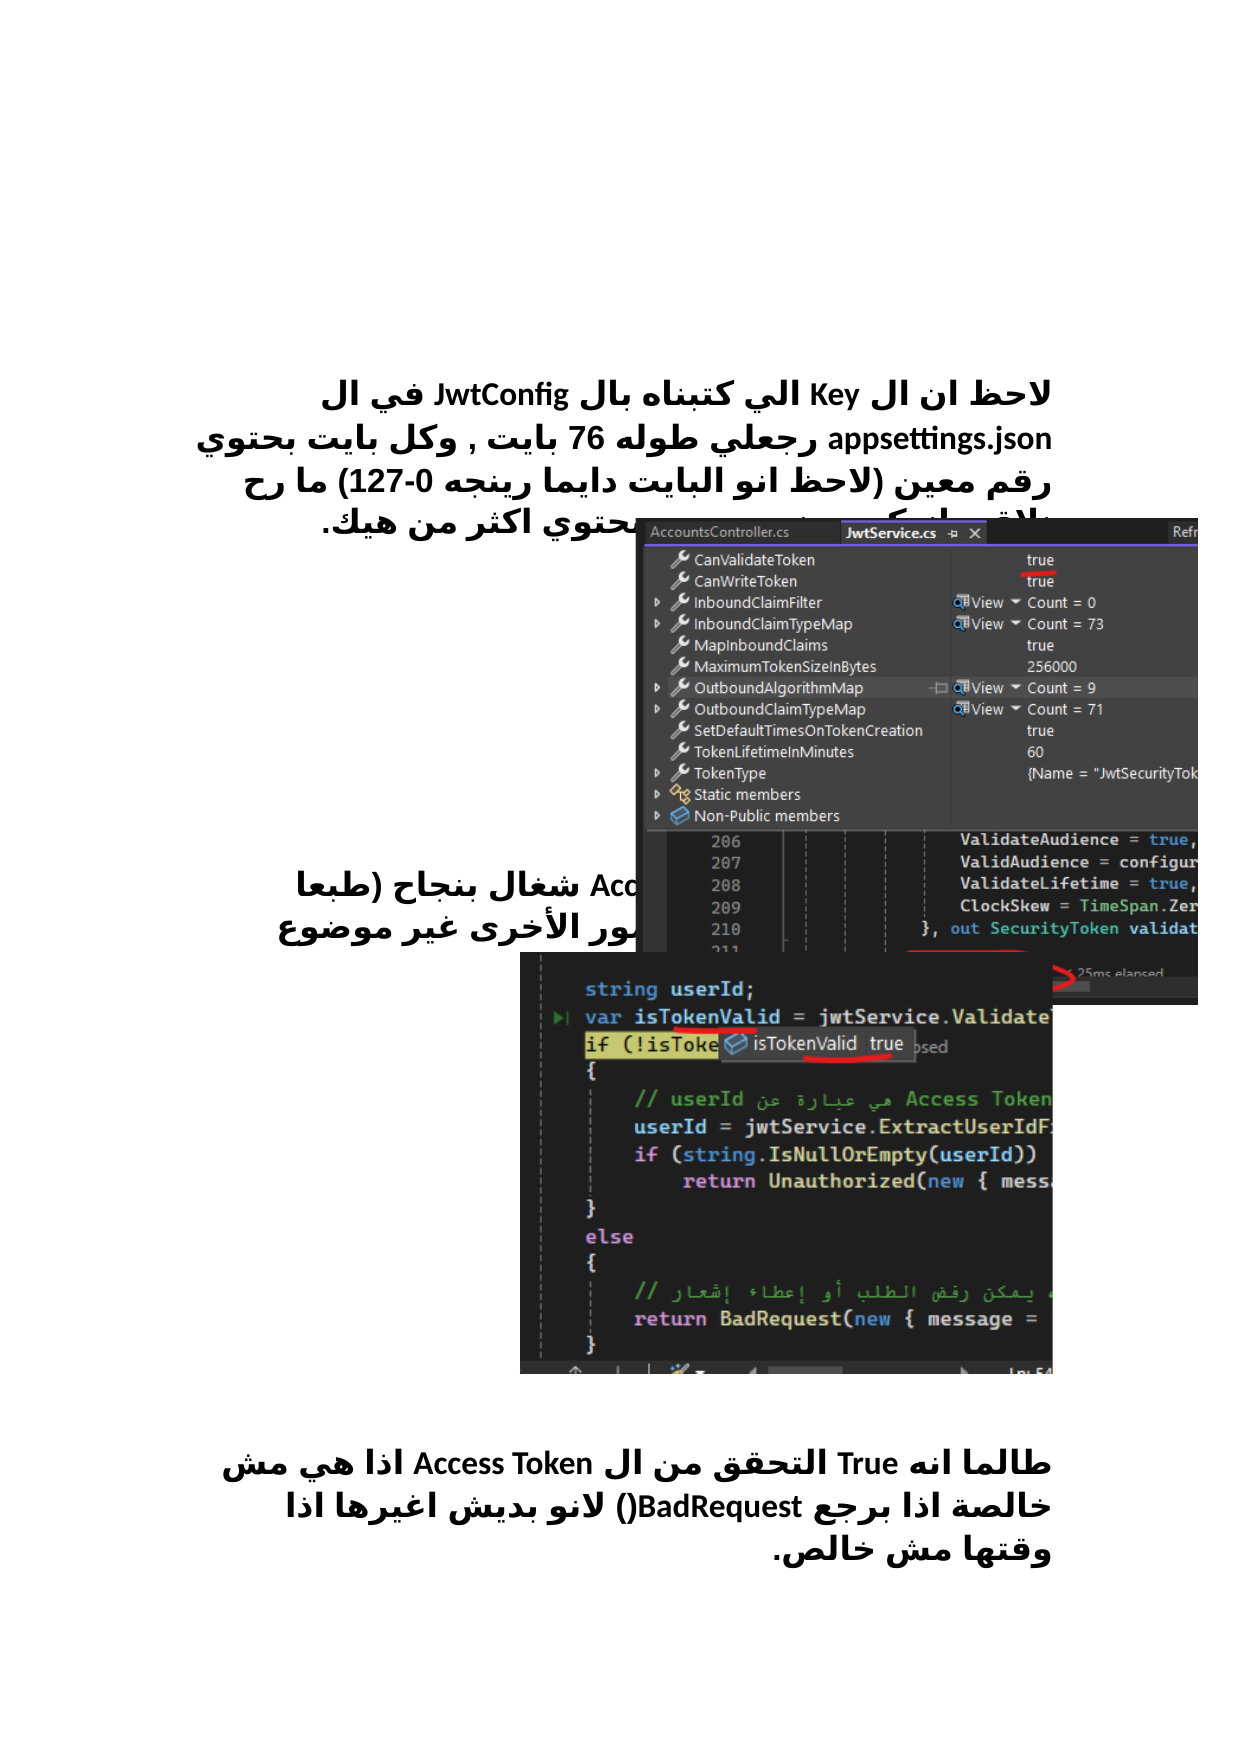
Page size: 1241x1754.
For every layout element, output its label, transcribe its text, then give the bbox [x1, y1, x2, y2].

picture [520, 518, 1198, 1374]
text تم التحقق من ال Access Token شغال بنجاح (طبعا تذكير : احنا تحققنا من الأمور الأخرى غير موضوع التايم الي فحصناه قبل) [187, 864, 635, 1018]
text لاحظ ان ال Key الي كتبناه بال JwtConfig في ال appsettings.json رجعلي طوله 76 بايت , وكل بايت بحتوي رقم معين (لاحظ انو البايت دايما رينجه 0-127) ما رح نلاقي اندكس منهن معين بحتوي اكثر من هيك. [187, 332, 1053, 541]
text طالما انه True التحقق من ال Access Token اذا هي مش خالصة اذا برجع BadRequest() لانو بديش اغيرها اذا وقتها مش خالص. [187, 1400, 1053, 1568]
